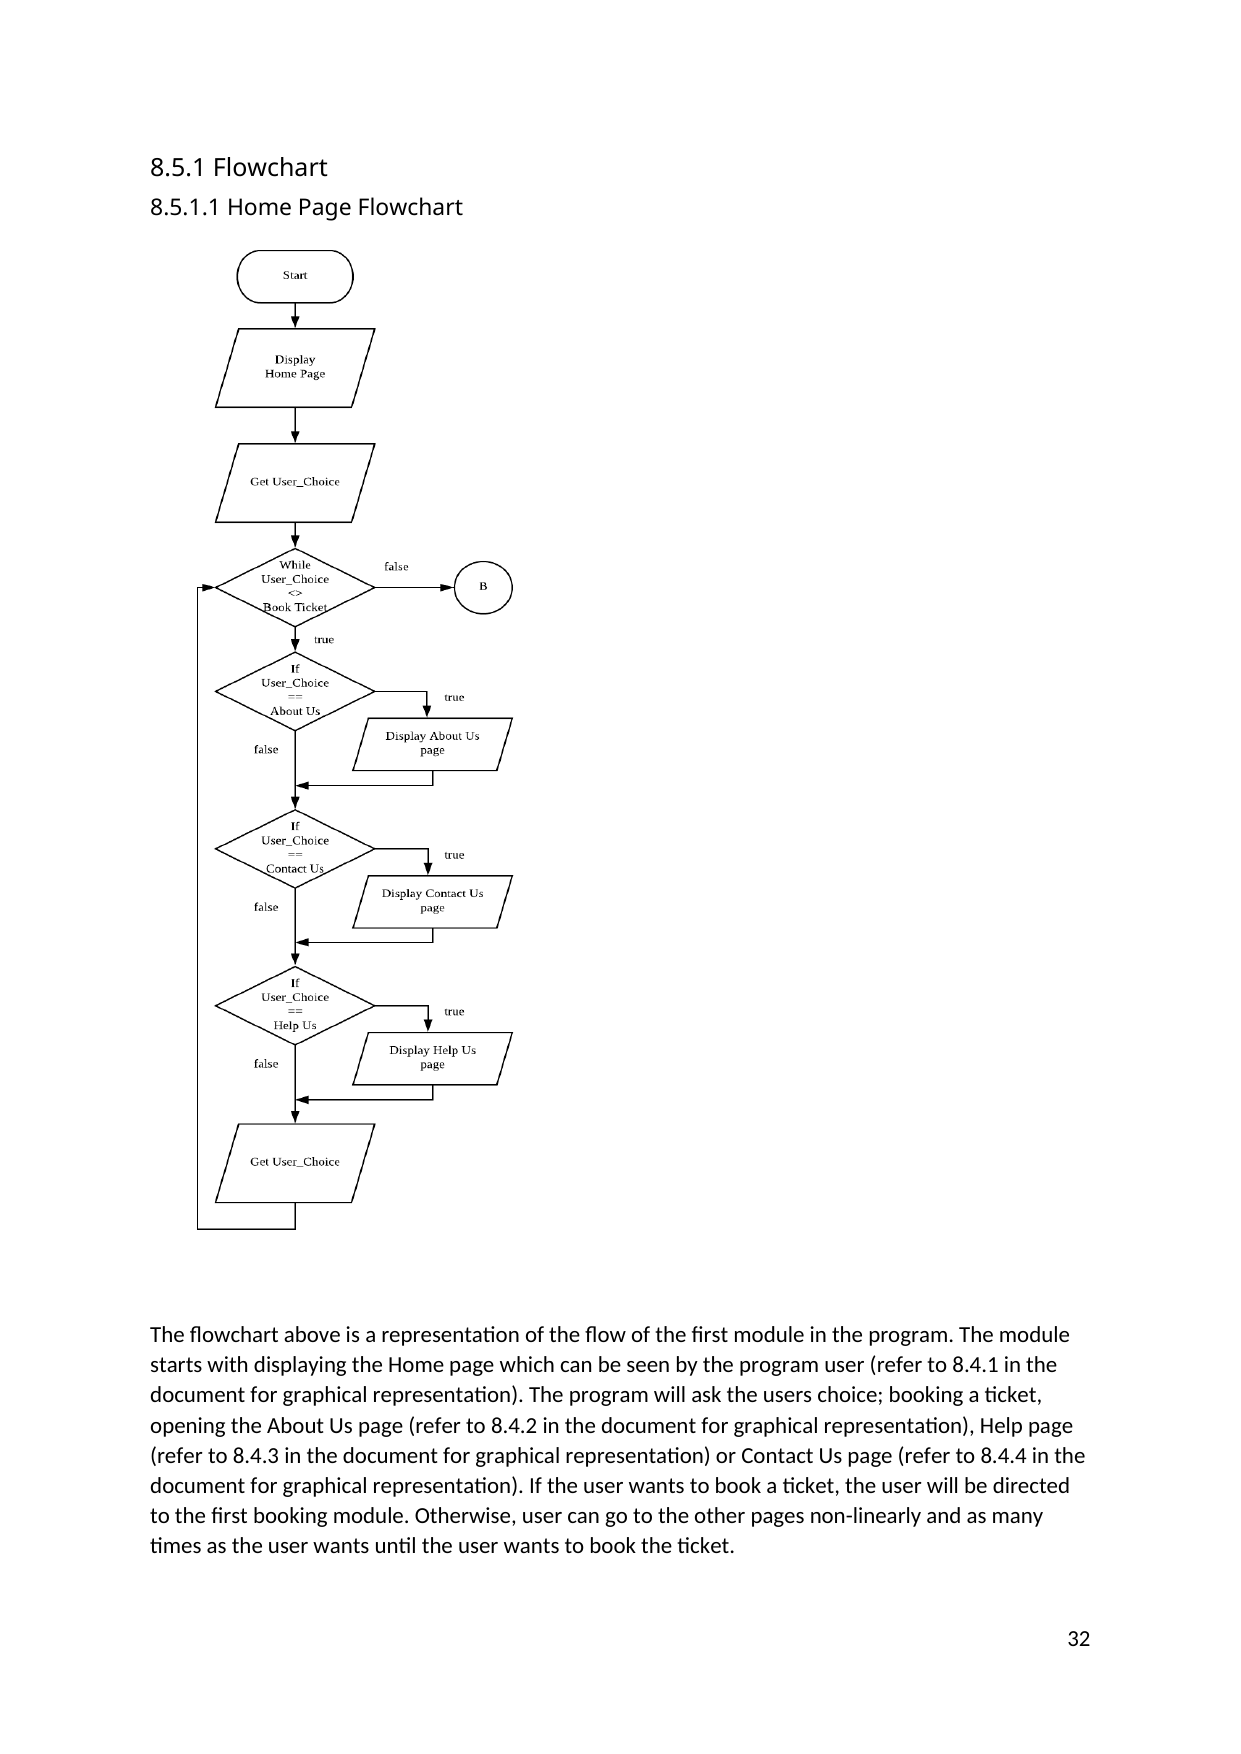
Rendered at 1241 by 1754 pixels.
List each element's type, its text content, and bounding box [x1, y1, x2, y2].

picture [150, 224, 568, 1255]
subtitle 8.5.1 Flowchart [150, 150, 1090, 184]
subtitle 8.5.1.1 Home Page Flowchart [150, 191, 1090, 222]
text The flowchart above is a representation of the flow of the first module in the program. The module starts with displaying the Home page which can be seen by the program user (refer to 8.4.1 in the document for graphical representation). The program will ask the users choice; booking a ticket, opening the About Us page (refer to 8.4.2 in the document for graphical representation), Help page (refer to 8.4.3 in the document for graphical representation) or Contact Us page (refer to 8.4.4 in the document for graphical representation). If the user wants to book a ticket, the user will be directed to the first booking module. Otherwise, user can go to the other pages non-linearly and as many times as the user wants until the user wants to book the ticket. [150, 1320, 1090, 1559]
